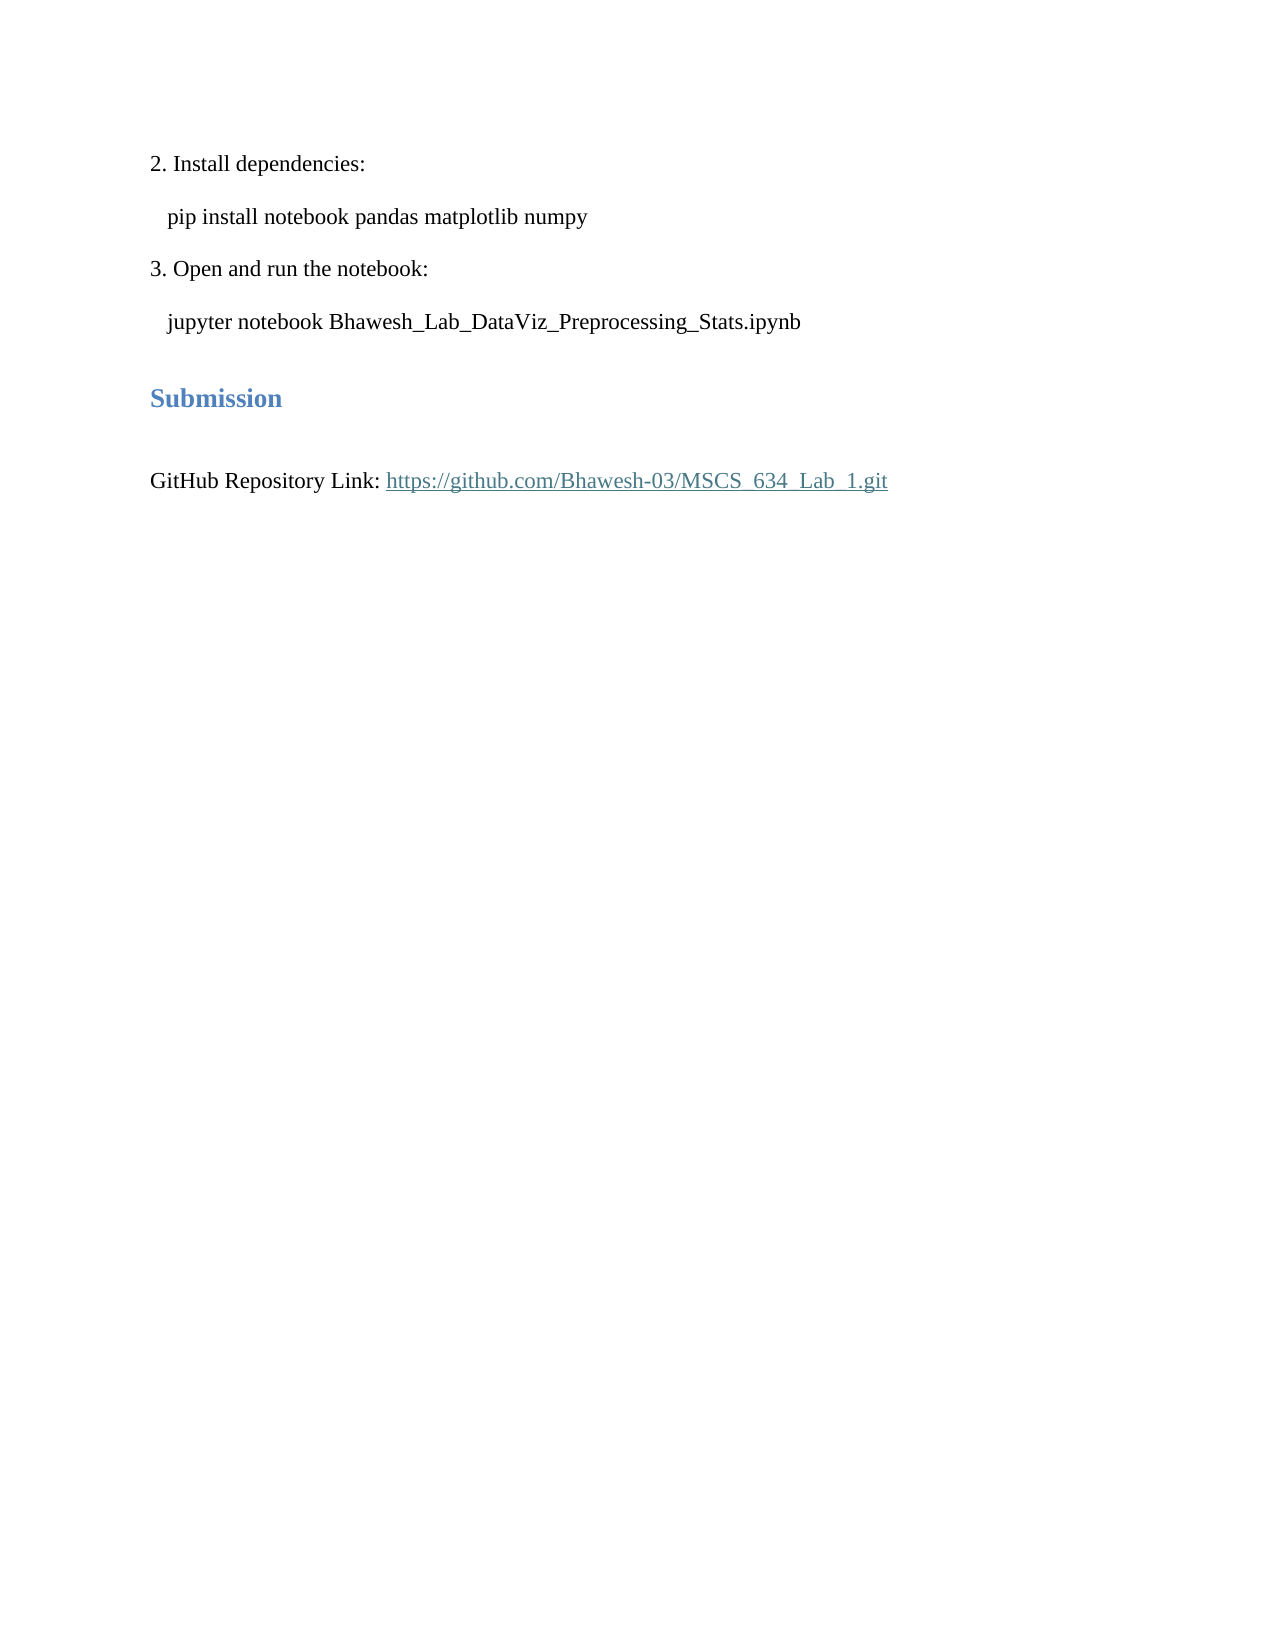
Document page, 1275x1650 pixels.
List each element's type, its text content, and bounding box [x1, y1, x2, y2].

text GitHub Repository Link: https://github.com/Bhawesh-03/MSCS_634_Lab_1.git [150, 467, 1125, 561]
subtitle Submission [150, 382, 1125, 413]
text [150, 150, 1125, 334]
